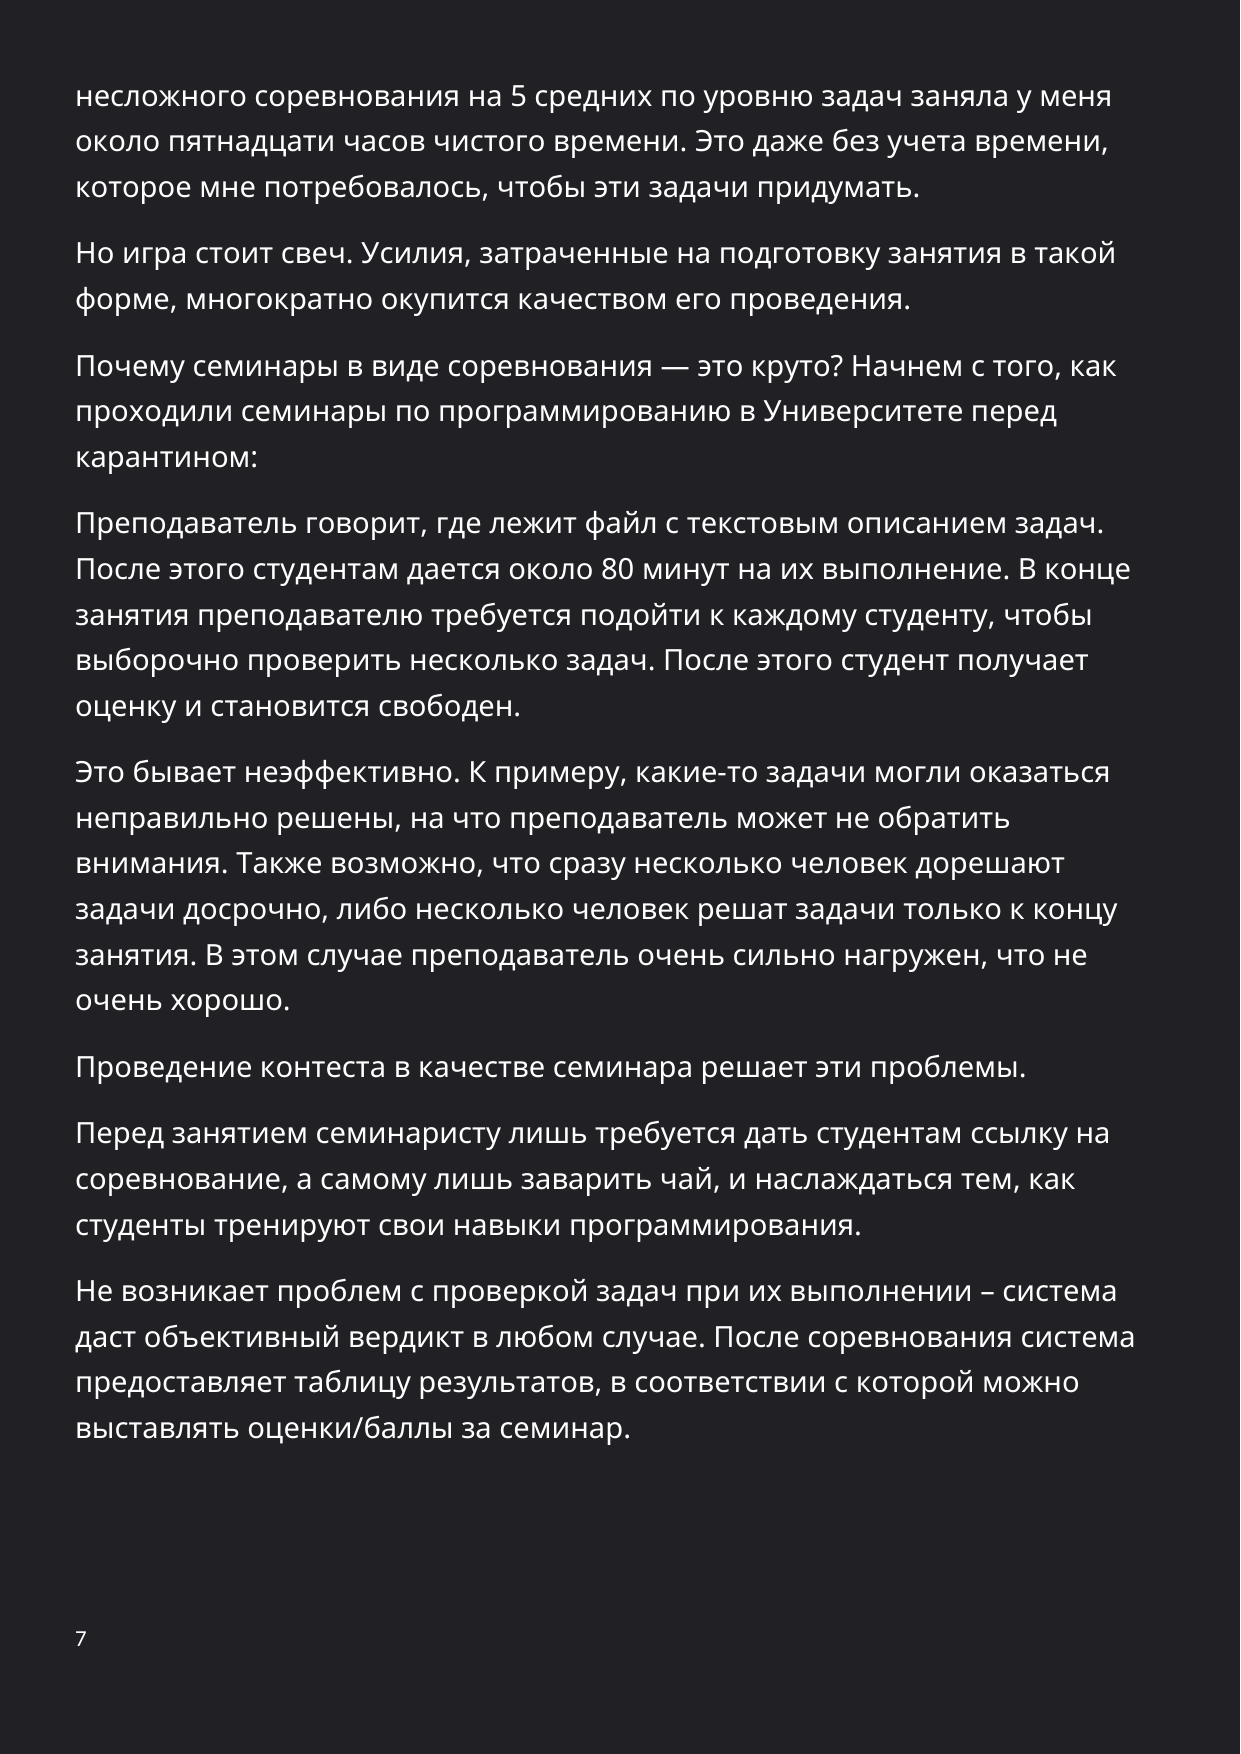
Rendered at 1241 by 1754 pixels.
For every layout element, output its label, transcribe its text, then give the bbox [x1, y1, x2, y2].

text Но игра стоит свеч. Усилия, затраченные на подготовку занятия в такой форме, многократно окупится качеством его проведения. [75, 233, 1165, 318]
text Это бывает неэффективно. К примеру, какие-то задачи могли оказаться неправильно решены, на что преподаватель может не обратить внимания. Также возможно, что сразу несколько человек дорешают задачи досрочно, либо несколько человек решат задачи только к концу занятия. В этом случае преподаватель очень сильно нагружен, что не очень хорошо. [75, 751, 1165, 1019]
text Преподаватель говорит, где лежит файл с текстовым описанием задач. После этого студентам дается около 80 минут на их выполнение. В конце занятия преподавателю требуется подойти к каждому студенту, чтобы выборочно проверить несколько задач. После этого студент получает оценку и становится свободен. [75, 502, 1165, 725]
text Перед занятием семинаристу лишь требуется дать студентам ссылку на соревнование, а самому лишь заварить чай, и наслаждаться тем, как студенты тренируют свои навыки программирования. [75, 1112, 1165, 1243]
text Почему семинары в виде соревнования — это круто? Начнем с того, как проходили семинары по программированию в Университете перед карантином: [75, 345, 1165, 476]
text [75, 75, 1165, 206]
text Не возникает проблем с проверкой задач при их выполнении – система даст объективный вердикт в любом случае. После соревнования система предоставляет таблицу результатов, в соответствии с которой можно выставлять оценки/баллы за семинар. [75, 1270, 1165, 1447]
text Проведение контеста в качестве семинара решает эти проблемы. [75, 1046, 1165, 1086]
